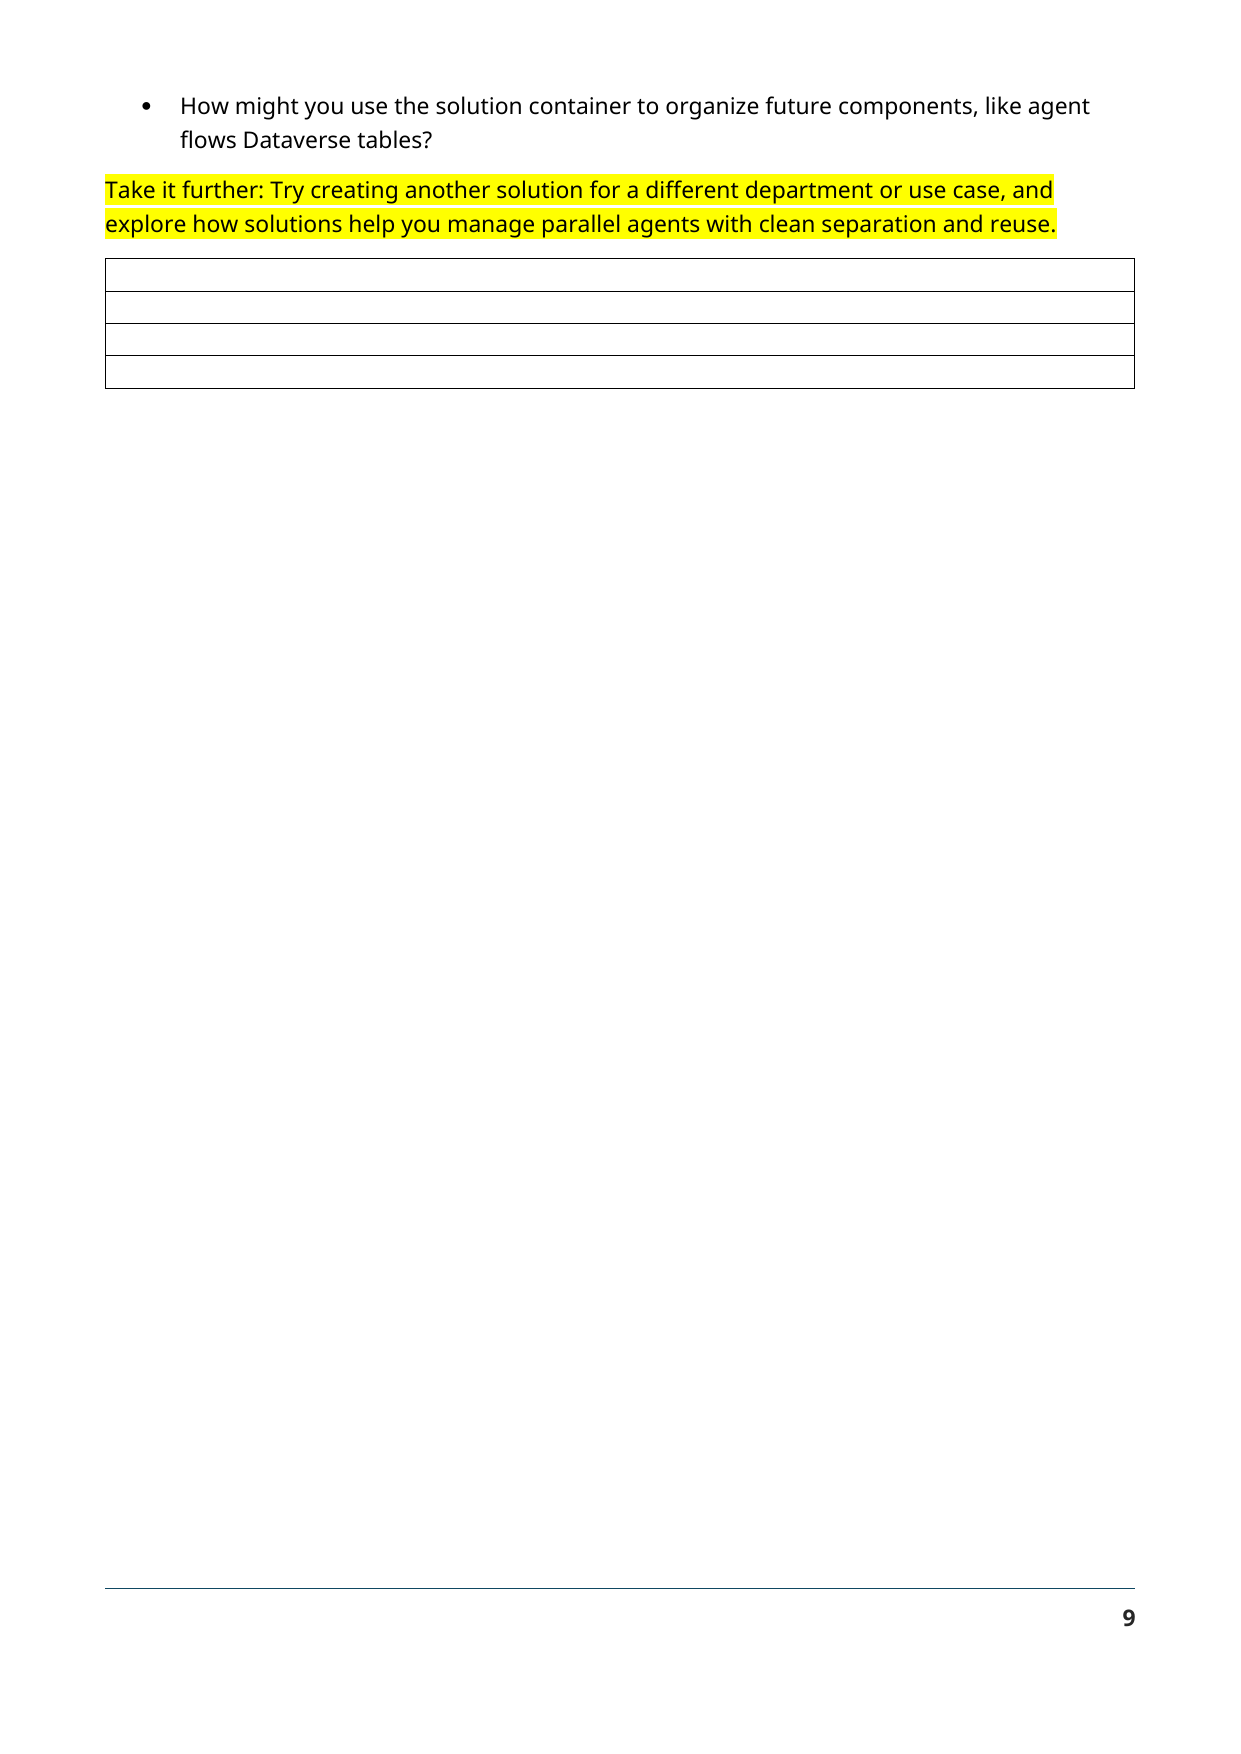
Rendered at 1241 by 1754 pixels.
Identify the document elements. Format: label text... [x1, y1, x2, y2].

list How might you use the solution container to organize future components, like agent flows Dataverse tables? [142, 90, 1135, 155]
table_cell [106, 356, 1134, 387]
text Take it further: Try creating another solution for a different department or use case, and explore how solutions help you manage parallel agents with clean separation and reuse. [105, 174, 1135, 239]
table_cell [106, 324, 1134, 355]
table_header [106, 259, 1134, 291]
table_cell [106, 292, 1134, 323]
